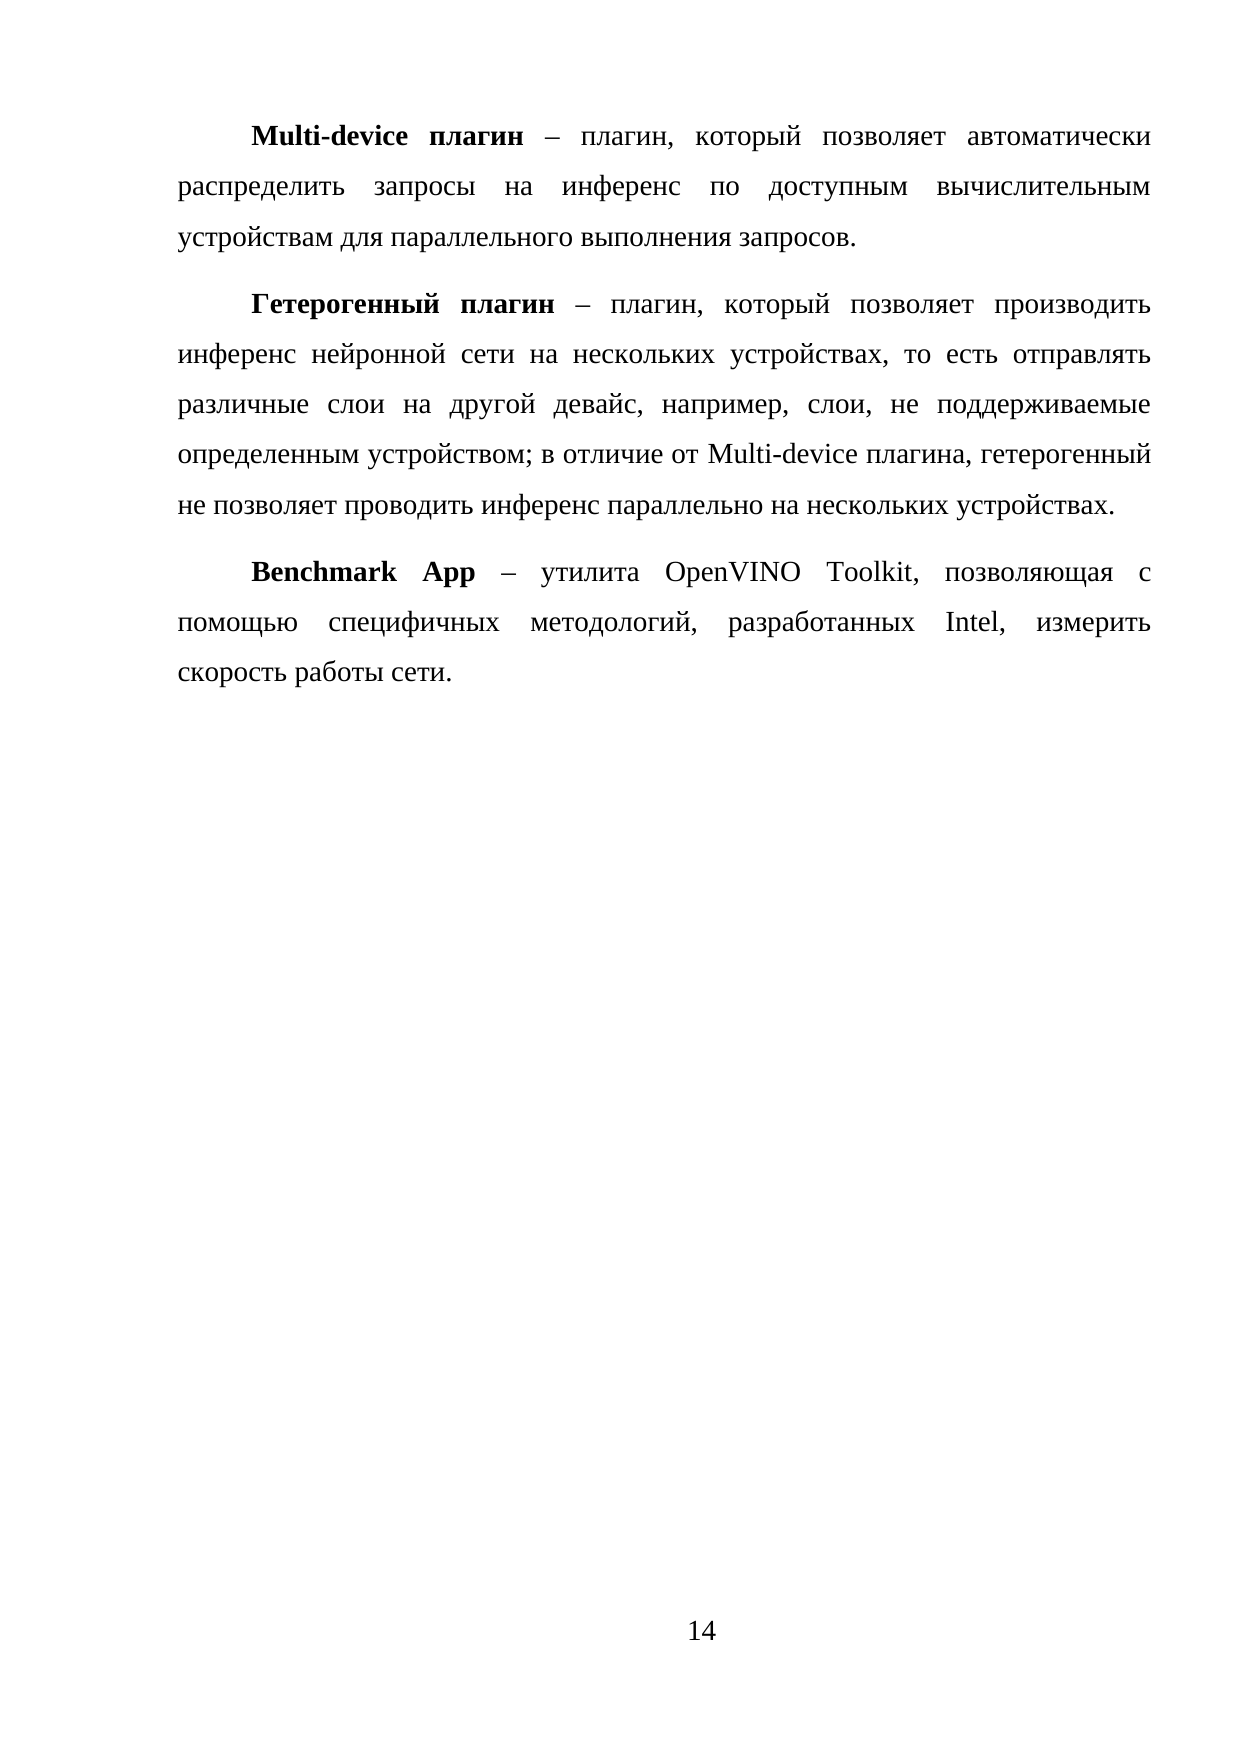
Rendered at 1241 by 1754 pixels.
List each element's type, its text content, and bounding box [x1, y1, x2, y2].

text Гетерогенный плагин – плагин, который позволяет производить инференс нейронной сети на нескольких устройствах, то есть отправлять различные слои на другой девайс, например, слои, не поддерживаемые определенным устройством; в отличие от Multi-device плагина, гетерогенный не позволяет проводить инференс параллельно на нескольких устройствах. [177, 286, 1152, 521]
text Multi-device плагин – плагин, который позволяет автоматически распределить запросы на инференс по доступным вычислительным устройствам для параллельного выполнения запросов. [177, 118, 1152, 252]
text Benchmark App – утилита OpenVINO Toolkit, позволяющая с помощью специфичных методологий, разработанных Intel, измерить скорость работы сети. [177, 554, 1152, 688]
